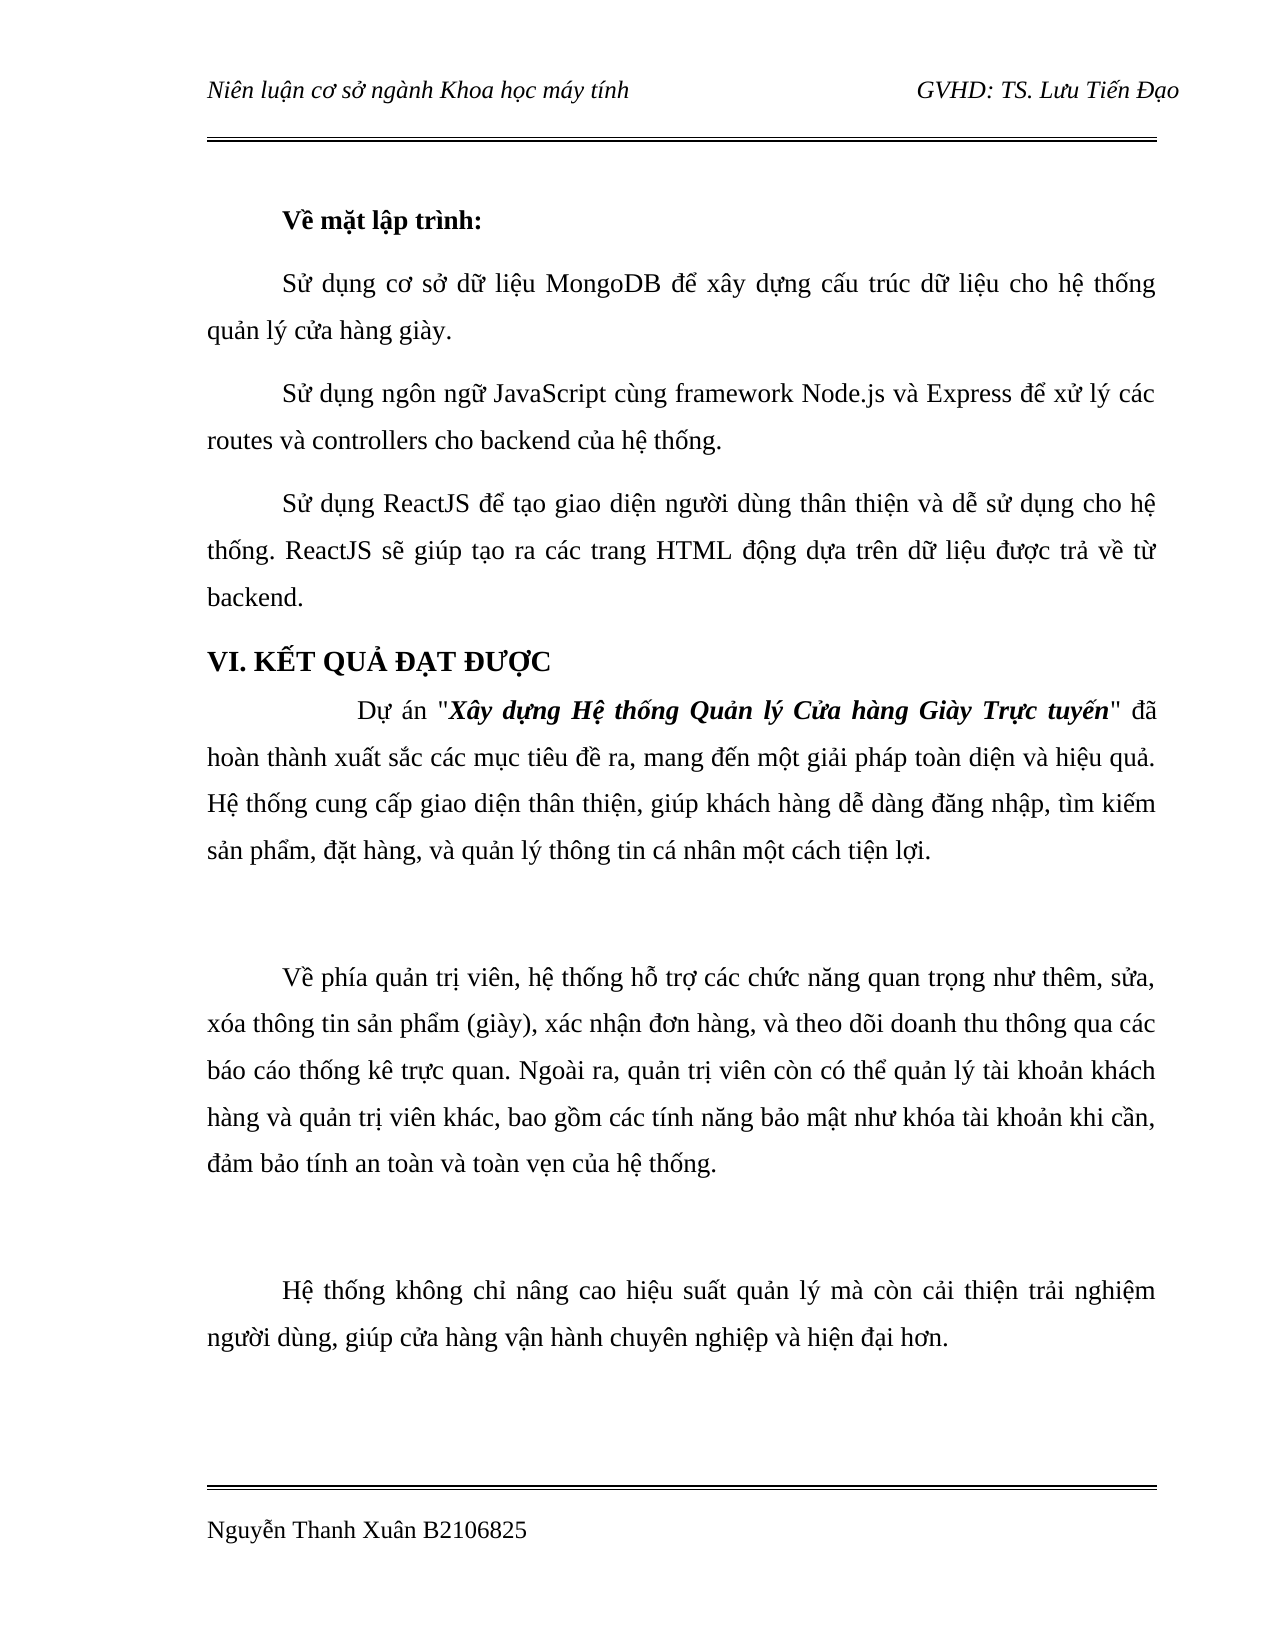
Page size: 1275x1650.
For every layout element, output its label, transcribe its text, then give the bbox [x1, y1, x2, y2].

text Sử dụng cơ sở dữ liệu MongoDB để xây dựng cấu trúc dữ liệu cho hệ thống quản lý cửa hàng giày. [207, 267, 1157, 345]
text Sử dụng ngôn ngữ JavaScript cùng framework Node.js và Express để xử lý các routes và controllers cho backend của hệ thống. [207, 377, 1157, 455]
subtitle VI. KẾT QUẢ ĐẠT ĐƯỢC [207, 644, 1157, 677]
text Dự án "Xây dựng Hệ thống Quản lý Cửa hàng Giày Trực tuyến" đã hoàn thành xuất sắc các mục tiêu đề ra, mang đến một giải pháp toàn diện và hiệu quả. Hệ thống cung cấp giao diện thân thiện, giúp khách hàng dễ dàng đăng nhập, tìm kiếm sản phẩm, đặt hàng, và quản lý thông tin cá nhân một cách tiện lợi. [207, 694, 1157, 865]
text Hệ thống không chỉ nâng cao hiệu suất quản lý mà còn cải thiện trải nghiệm người dùng, giúp cửa hàng vận hành chuyên nghiệp và hiện đại hơn. [207, 1274, 1157, 1352]
text Về phía quản trị viên, hệ thống hỗ trợ các chức năng quan trọng như thêm, sửa, xóa thông tin sản phẩm (giày), xác nhận đơn hàng, và theo dõi doanh thu thông qua các báo cáo thống kê trực quan. Ngoài ra, quản trị viên còn có thể quản lý tài khoản khách hàng và quản trị viên khác, bao gồm các tính năng bảo mật như khóa tài khoản khi cần, đảm bảo tính an toàn và toàn vẹn của hệ thống. [207, 961, 1157, 1179]
text Sử dụng ReactJS để tạo giao diện người dùng thân thiện và dễ sử dụng cho hệ thống. ReactJS sẽ giúp tạo ra các trang HTML động dựa trên dữ liệu được trả về từ backend. [207, 487, 1157, 612]
text Về mặt lập trình: [207, 204, 1157, 235]
